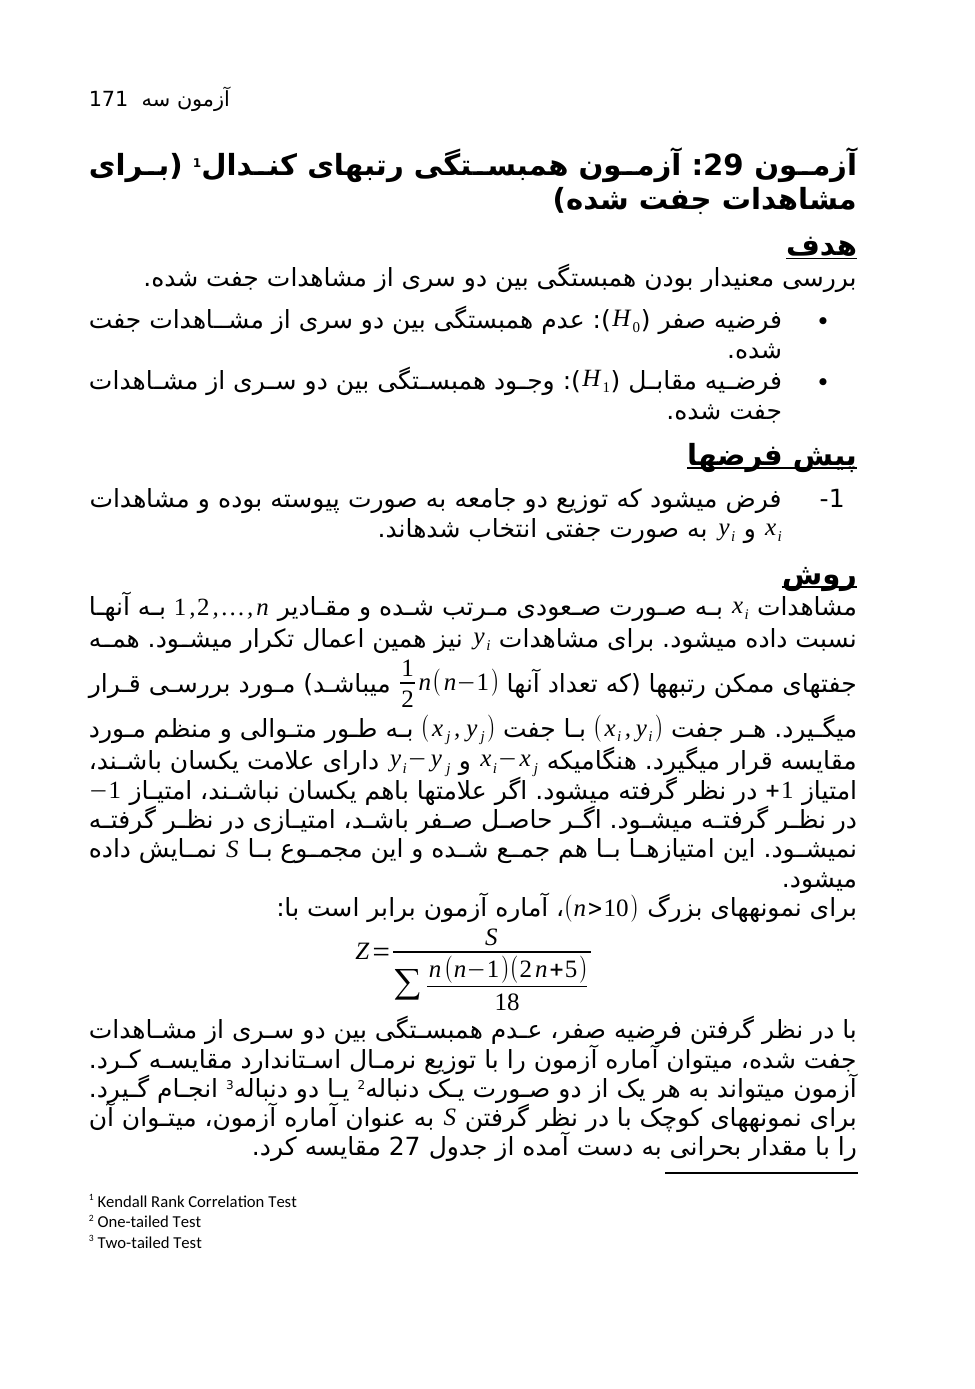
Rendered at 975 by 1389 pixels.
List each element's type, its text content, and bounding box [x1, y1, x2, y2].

list فرضیه مقابل (): وجود همبستگی بین دو سری از مشاهدات جفت شده. [89, 365, 819, 425]
text برای نمونه‏های بزرگ ، آماره آزمون برابر است با: [89, 893, 857, 923]
text مشاهدات به صورت صعودی مرتب شده و مقادیر به آن‏ها نسبت داده می‏شود. برای مشاهدات نیز همین اعمال تکرار می‏شود. همه جفت‏های ممکن رتبه‏ها (که تعداد آن‏ها می‏باشد) مورد بررسی قرار می‏گیرد. هر جفت با جفت به طور متوالی و منظم مورد مقایسه قرار می‏گیرد. هنگامیکه و دارای علامت یکسان باشند، امتیاز در نظر گرفته می‏شود. اگر علامت‏ها باهم یکسان نباشند، امتیاز در نظر گرفته می‏شود. اگر حاصل صفر باشد، امتیازی در نظر گرفته نمی‏شود. این امتیازها با هم جمع شده و این مجموع با نمایش داده می‏شود. [89, 591, 857, 893]
text بررسی معنی‏دار بودن همبستگی بین دو سری از مشاهدات جفت شده. [89, 263, 857, 292]
text هدف [89, 229, 857, 263]
list فرض می‏شود که توزیع دو جامعه به صورت پیوسته بوده و مشاهدات و به صورت جفتی انتخاب شده‏اند. [89, 484, 819, 545]
list فرضیه صفر (): عدم همبستگی بین دو سری از مشاهدات جفت شده. [89, 304, 819, 365]
text روش [89, 557, 857, 591]
subtitle آزمون 29: آزمون همبستگی رتبه‏ای کندال (برای مشاهدات جفت شده) [89, 148, 857, 216]
text پیش فرض‏ها [89, 438, 857, 472]
text با در نظر گرفتن فرضیه صفر، عدم همبستگی بین دو سری از مشاهدات جفت شده، می‏توان آماره آزمون را با توزیع نرمال استاندارد مقایسه کرد. آزمون می‏تواند به هر یک از دو صورت یک دنباله یا دو دنباله انجام گیرد. برای نمونه‏های کوچک با در نظر گرفتن به عنوان آماره آزمون، می‏توان آن را با مقدار بحرانی به دست آمده از جدول 27 مقایسه کرد. [89, 1016, 857, 1161]
